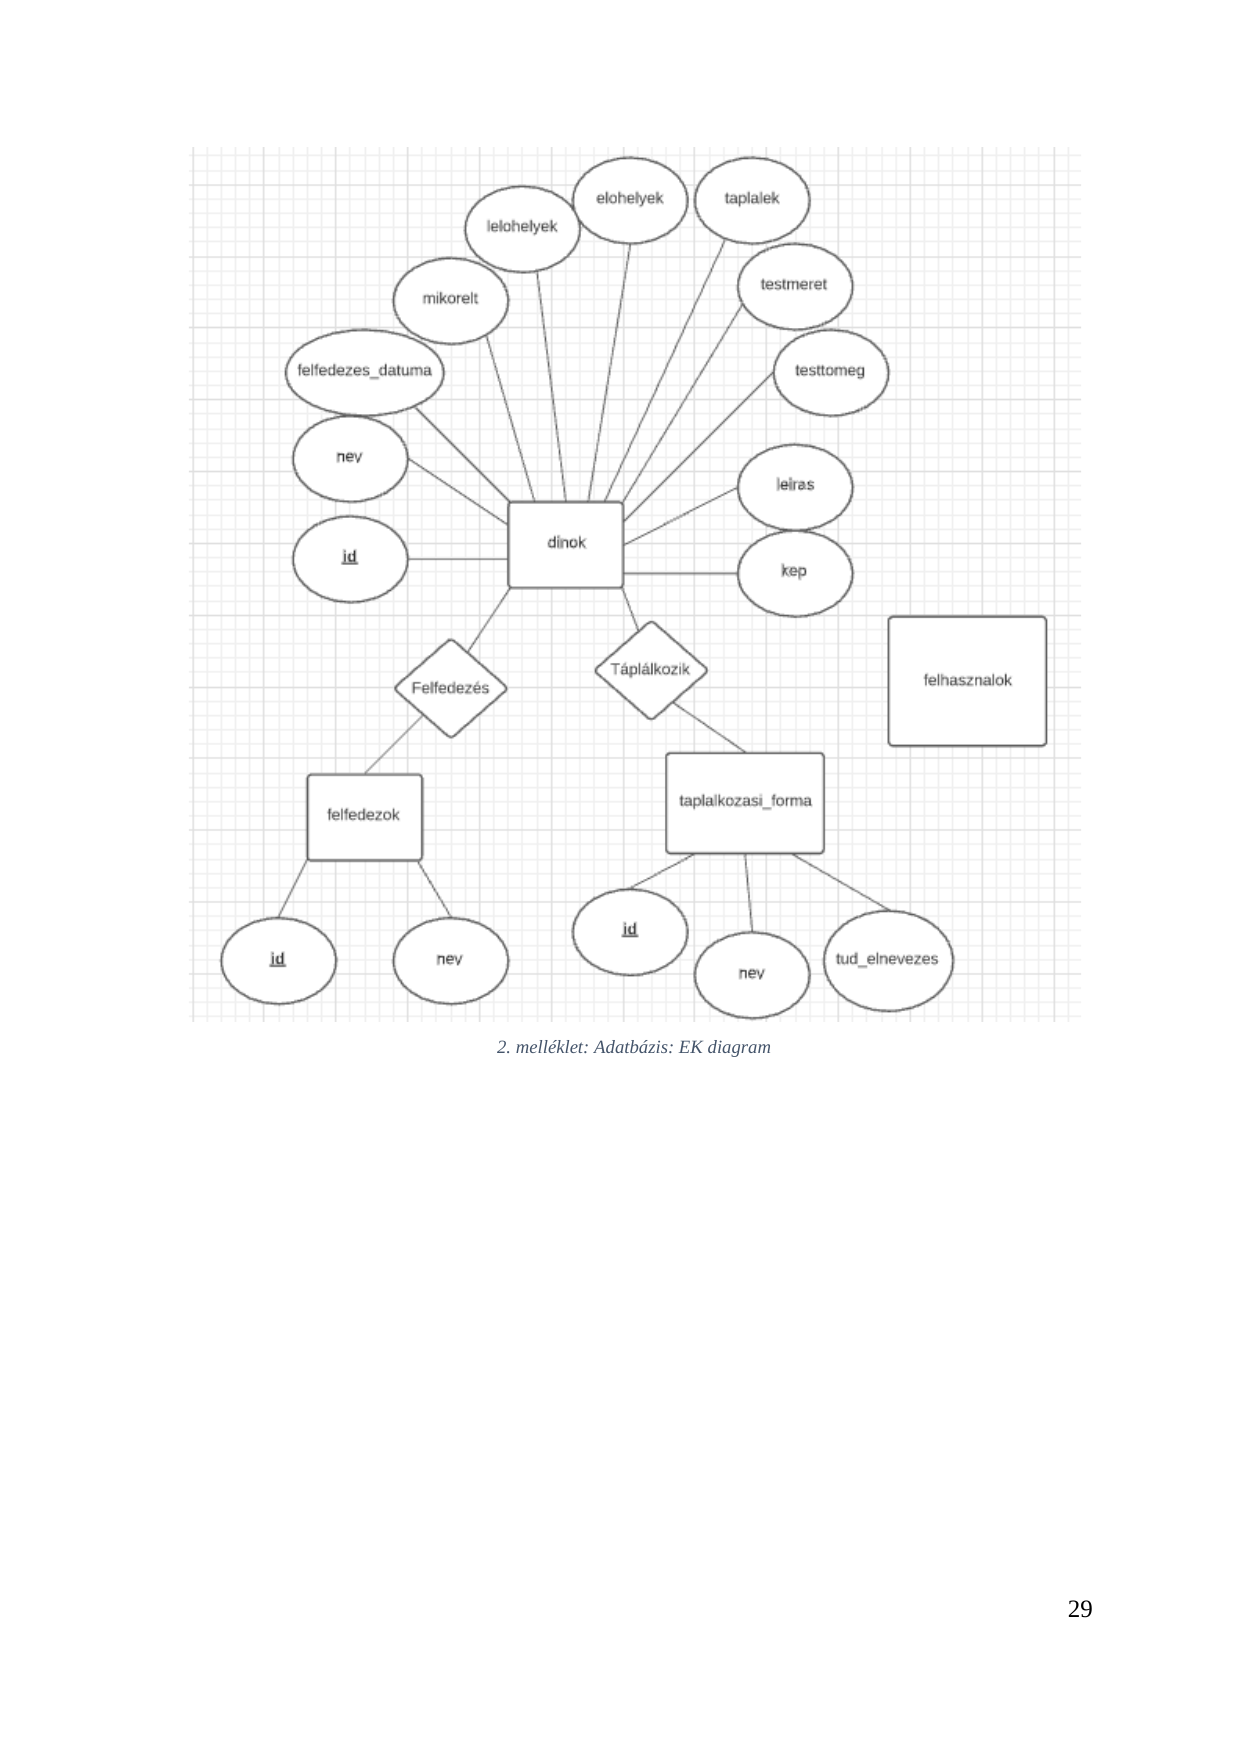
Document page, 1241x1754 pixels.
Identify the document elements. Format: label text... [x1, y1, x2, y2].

text 2. melléklet: Adatbázis: EK diagram [177, 1036, 1092, 1057]
picture [188, 147, 1082, 1022]
